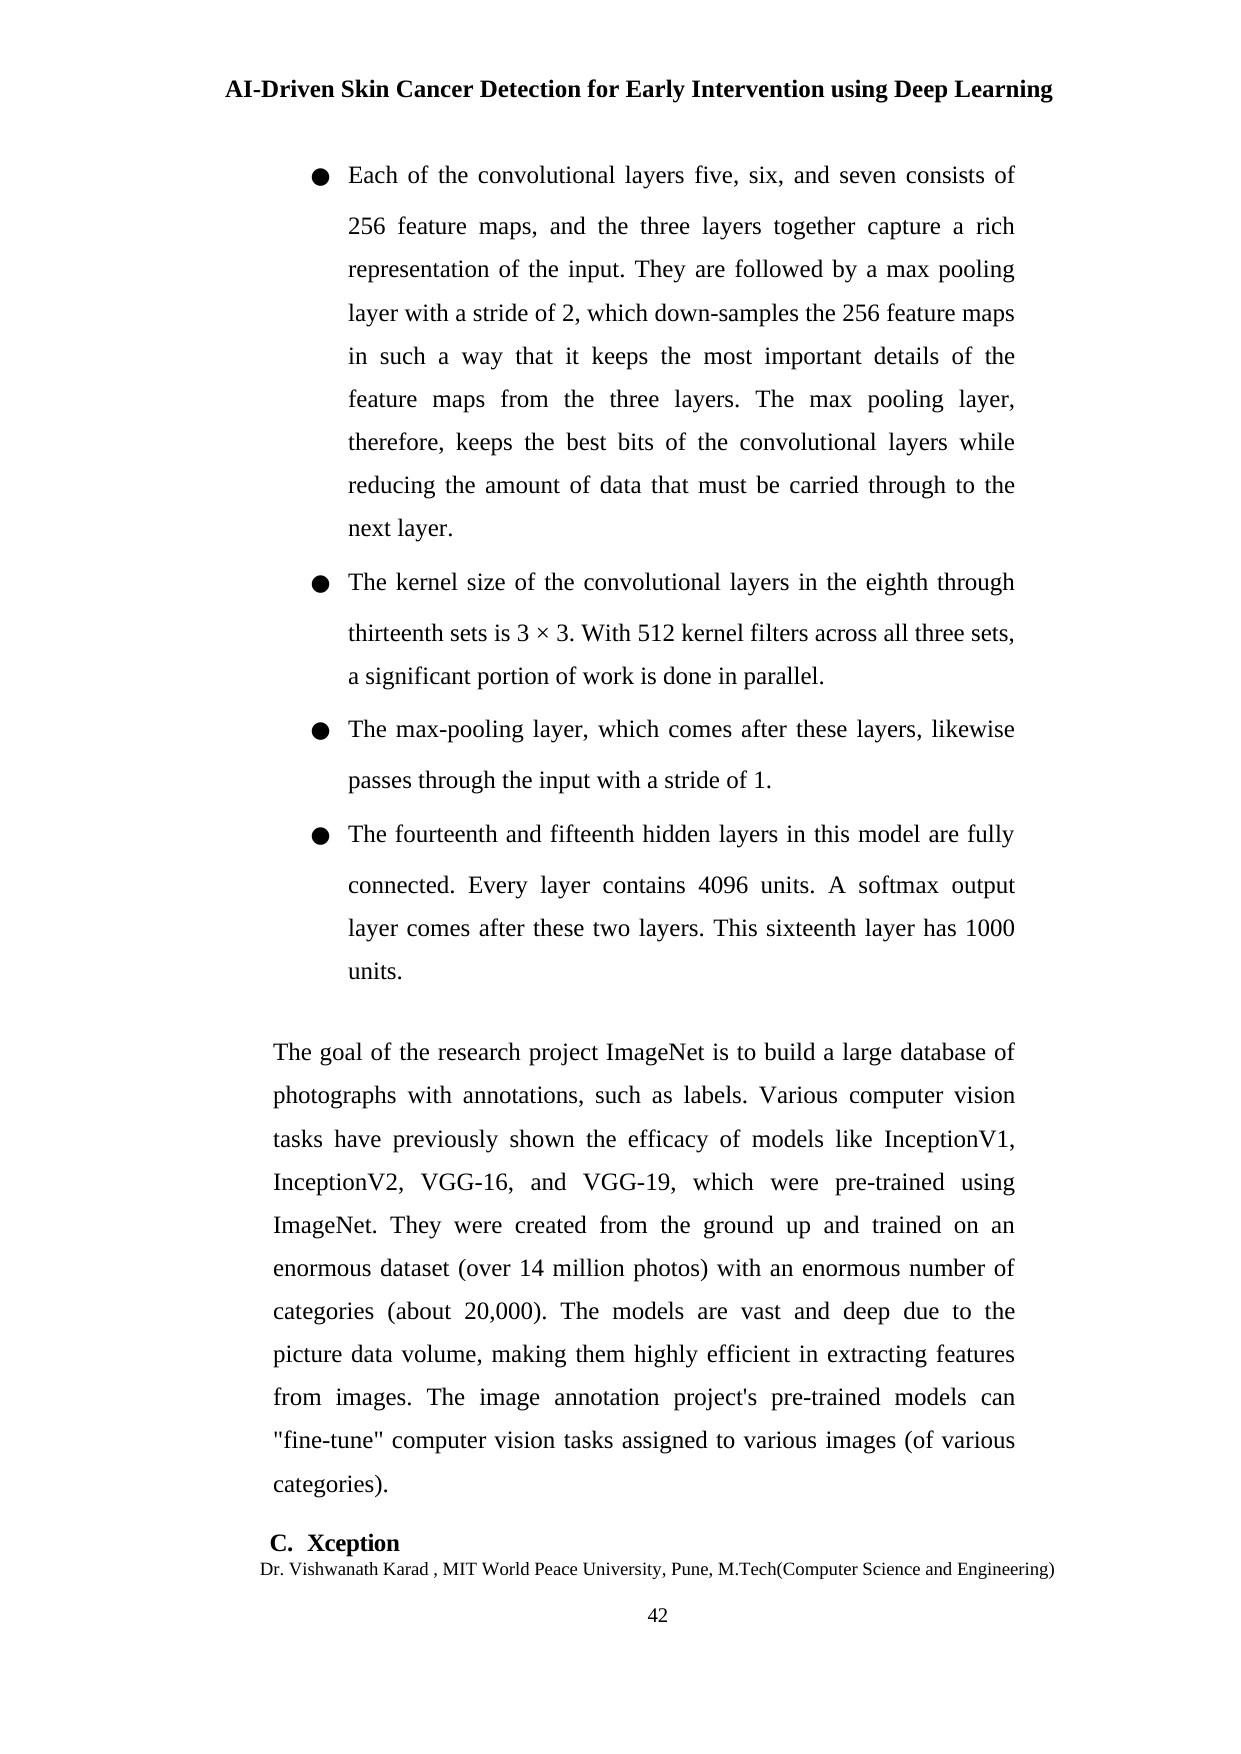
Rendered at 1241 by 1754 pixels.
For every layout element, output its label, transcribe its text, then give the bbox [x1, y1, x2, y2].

list The max-pooling layer, which comes after these layers, likewise passes through the input with a stride of 1. [310, 704, 1016, 794]
list The fourteenth and fifteenth hidden layers in this model are fully connected. Every layer contains 4096 units. A softmax output layer comes after these two layers. This sixteenth layer has 1000 units. [310, 808, 1016, 1024]
list Xception [269, 1528, 1090, 1557]
list The kernel size of the convolutional layers in the eighth through thirteenth sets is 3 × 3. With 512 kernel filters across all three sets, a significant portion of work is done in parallel. [310, 556, 1016, 689]
list Each of the convolutional layers five, six, and seven consists of 256 feature maps, and the three layers together capture a rich representation of the input. They are followed by a max pooling layer with a stride of 2, which down-samples the 256 feature maps in such a way that it keeps the most important details of the feature maps from the three layers. The max pooling layer, therefore, keeps the best bits of the convolutional layers while reducing the amount of data that must be carried through to the next layer. [310, 150, 1016, 542]
text The goal of the research project ImageNet is to build a large database of photographs with annotations, such as labels. Various computer vision tasks have previously shown the efficacy of models like InceptionV1, InceptionV2, VGG-16, and VGG-19, which were pre-trained using ImageNet. They were created from the ground up and trained on an enormous dataset (over 14 million photos) with an enormous number of categories (about 20,000). The models are vast and deep due to the picture data volume, making them highly efficient in extracting features from images. The image annotation project's pre-trained models can "fine-tune" computer vision tasks assigned to various images (of various categories). [273, 1037, 1016, 1497]
